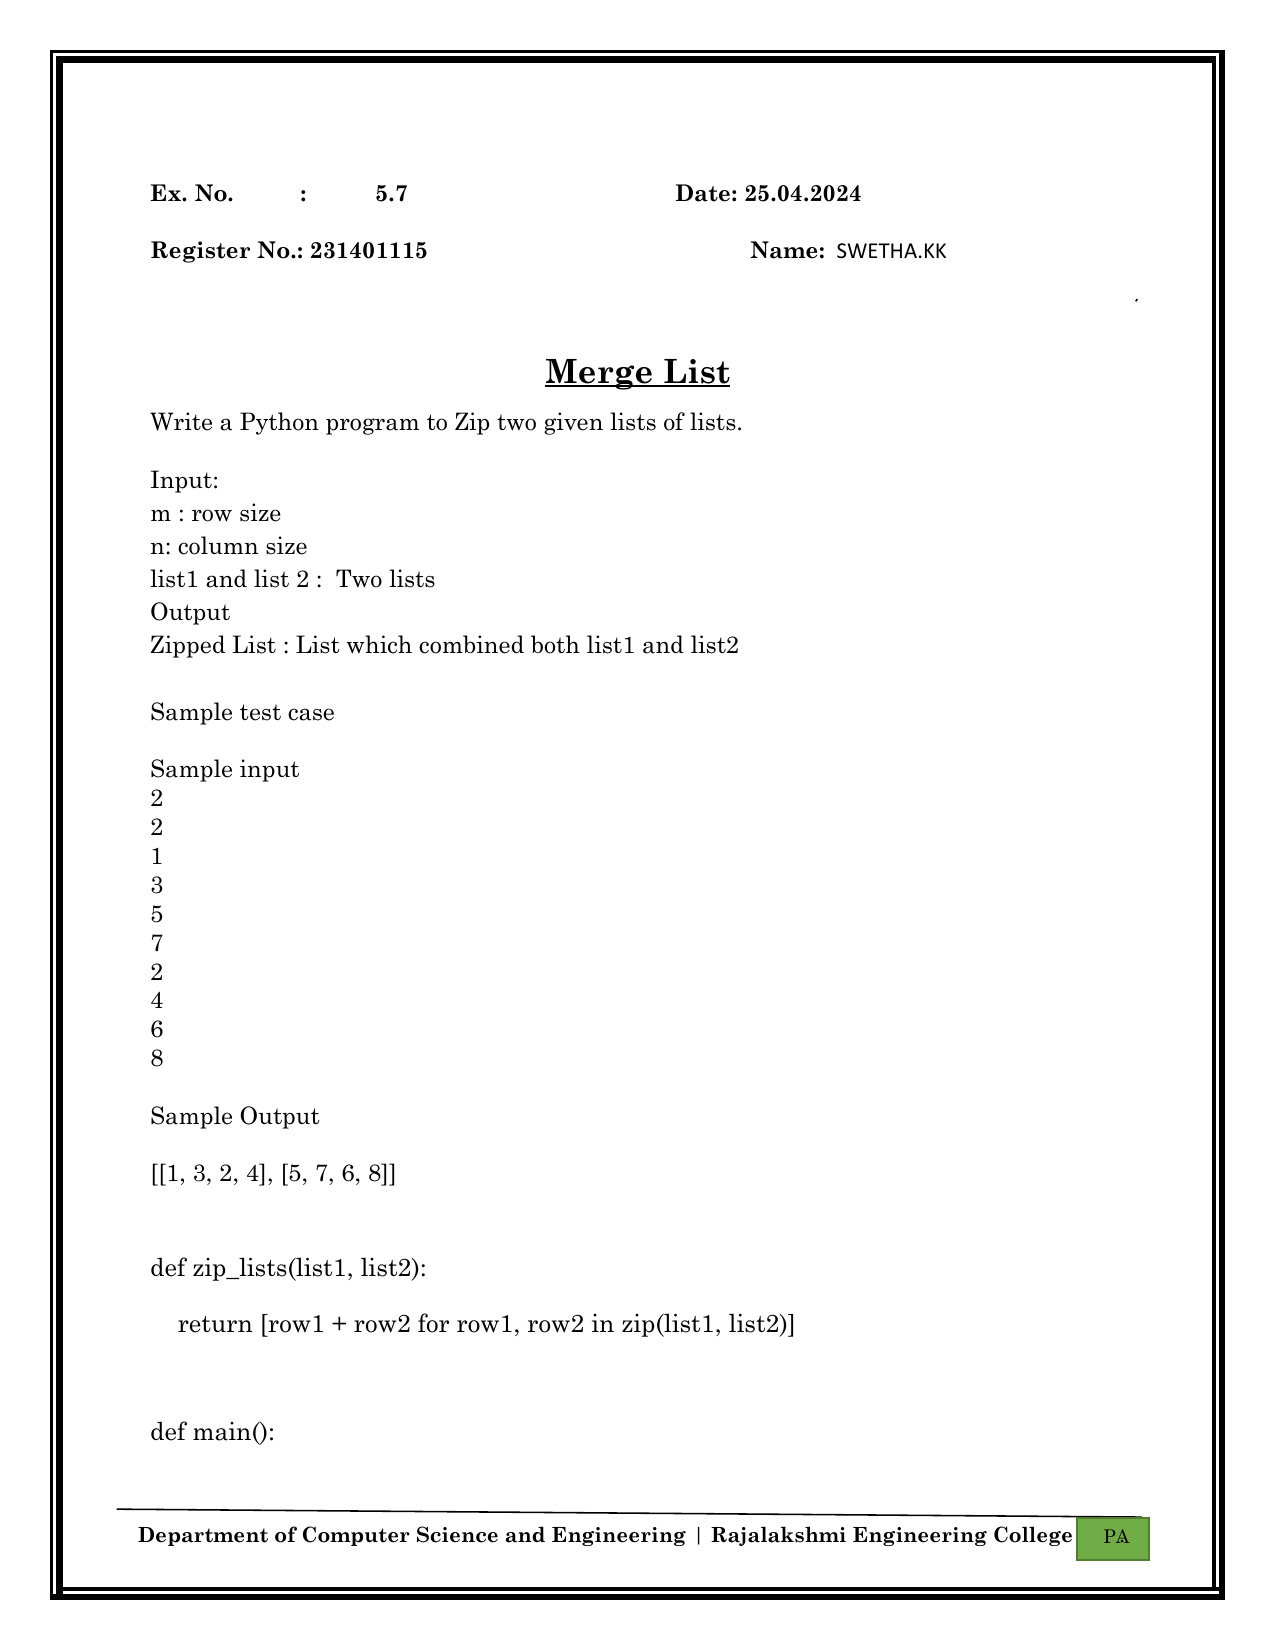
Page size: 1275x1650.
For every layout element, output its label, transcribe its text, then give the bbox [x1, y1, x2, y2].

text Ex. No. : 5.7 Date: 25.04.2024 [150, 179, 1125, 207]
text n: column size [150, 531, 1125, 560]
text 2 [150, 956, 1125, 985]
text 5 [150, 898, 1125, 927]
text Sample input [150, 754, 1125, 783]
text Sample Output [150, 1101, 1125, 1129]
text def zip_lists(list1, list2): [150, 1252, 1125, 1282]
text 4 [150, 985, 1125, 1014]
text 3 [150, 870, 1125, 898]
text 2 [150, 812, 1125, 841]
text Merge List [150, 350, 1125, 390]
text 8 [150, 1043, 1125, 1072]
text 6 [150, 1014, 1125, 1043]
text Register No.: 231401115 Name: SWETHA.KK [150, 236, 1125, 264]
text 2 [150, 783, 1125, 812]
text Zipped List : List which combined both list1 and list2 [150, 630, 1125, 659]
text Write a Python program to Zip two given lists of lists. [150, 407, 1125, 436]
text Sample test case [150, 697, 1125, 725]
text 7 [150, 927, 1125, 956]
text m : row size [150, 498, 1125, 527]
text return [row1 + row2 for row1, row2 in zip(list1, list2)] [150, 1307, 1125, 1337]
text [[1, 3, 2, 4], [5, 7, 6, 8]] [150, 1158, 1125, 1187]
text 1 [150, 841, 1125, 870]
text def main(): [150, 1415, 1125, 1446]
text Input: [150, 465, 1125, 493]
text list1 and list 2 : Two lists [150, 564, 1125, 593]
text Output [150, 597, 1125, 626]
